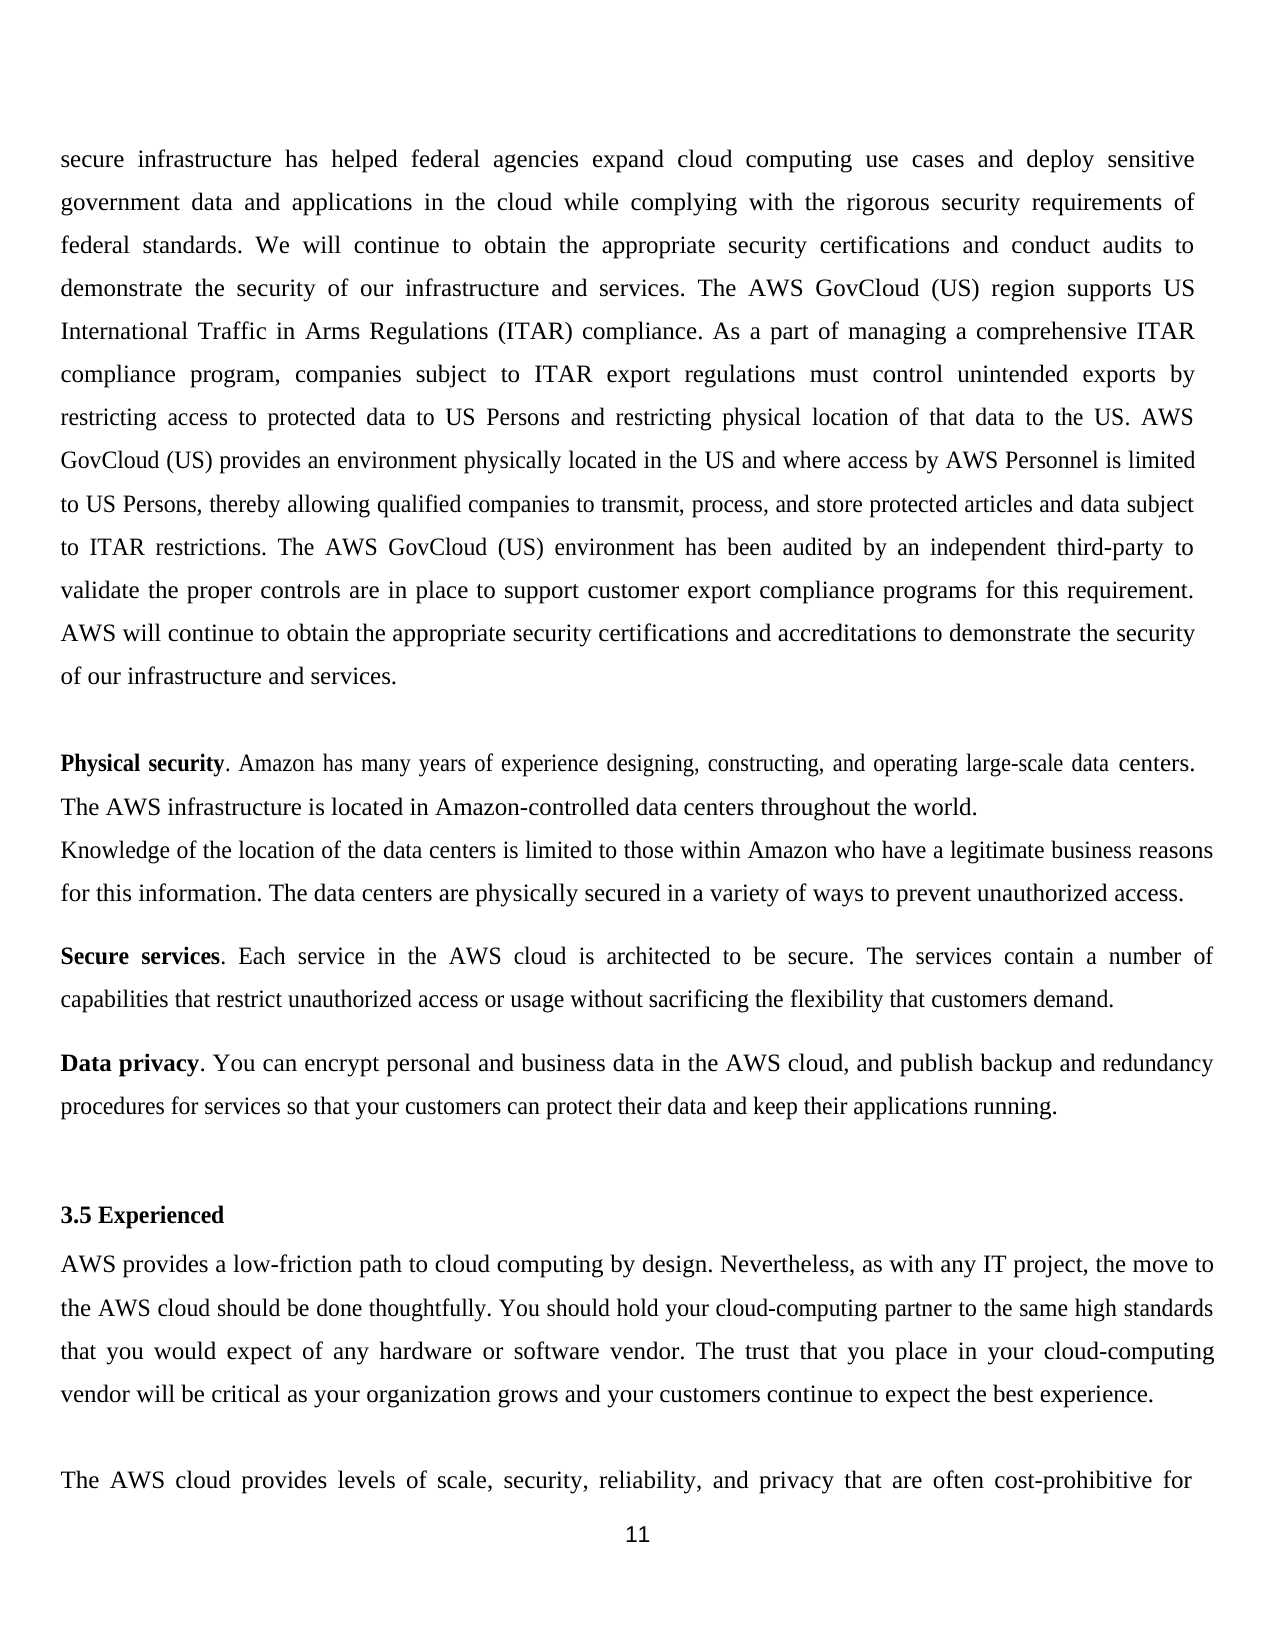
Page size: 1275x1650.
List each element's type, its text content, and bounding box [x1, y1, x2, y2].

list Experienced [60, 1200, 1214, 1229]
text Knowledge of the location of the data centers is limited to those within Amazon who have a legitimate business reasons for this information. The data centers are physically secured in a variety of ways to prevent unauthorized access. [60, 835, 1214, 907]
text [60, 144, 1195, 690]
text Data privacy. You can encrypt personal and business data in the AWS cloud, and publish backup and redundancy procedures for services so that your customers can protect their data and keep their applications running. [60, 1048, 1214, 1120]
text Physical security. Amazon has many years of experience designing, constructing, and operating large-scale data centers. The AWS infrastructure is located in Amazon-controlled data centers throughout the world. [60, 748, 1195, 820]
text Secure services. Each service in the AWS cloud is architected to be secure. The services contain a number of capabilities that restrict unauthorized access or usage without sacrificing the flexibility that customers demand. [60, 941, 1214, 1013]
text AWS provides a low-friction path to cloud computing by design. Nevertheless, as with any IT project, the move to the AWS cloud should be done thoughtfully. You should hold your cloud-computing partner to the same high standards that you would expect of any hardware or software vendor. The trust that you place in your cloud-computing vendor will be critical as your organization grows and your customers continue to expect the best experience. [60, 1249, 1214, 1408]
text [60, 1466, 1193, 1494]
